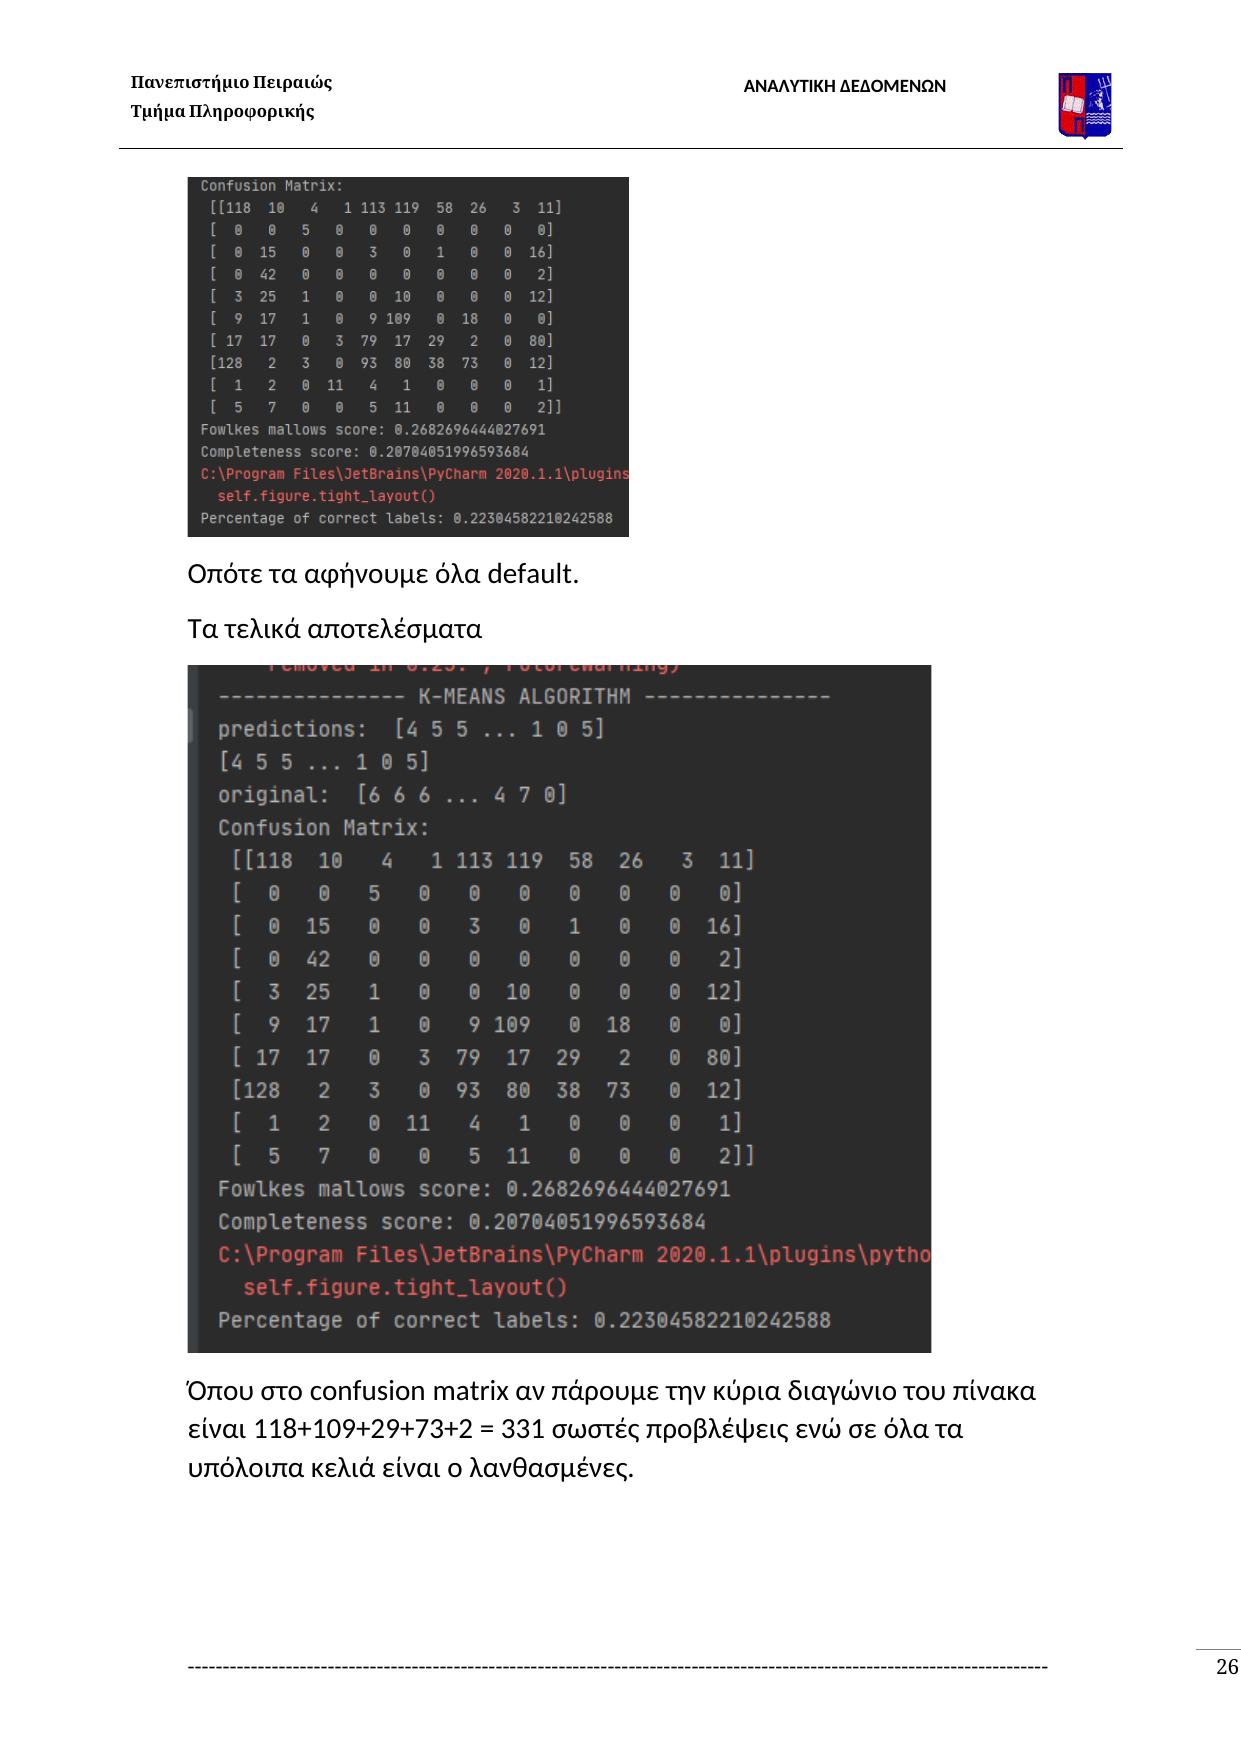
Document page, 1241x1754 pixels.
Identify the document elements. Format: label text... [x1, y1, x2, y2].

text Οπότε τα αφήνουμε όλα default. [187, 555, 1053, 591]
picture [187, 665, 932, 1353]
text Τα τελικά αποτελέσματα [187, 610, 1053, 646]
text Όπου στο confusion matrix αν πάρουμε την κύρια διαγώνιο του πίνακα είναι 118+109+29+73+2 = 331 σωστές προβλέψεις ενώ σε όλα τα υπόλοιπα κελιά είναι ο λανθασμένες. [187, 1372, 1053, 1484]
picture [1058, 73, 1112, 140]
picture [187, 177, 629, 537]
